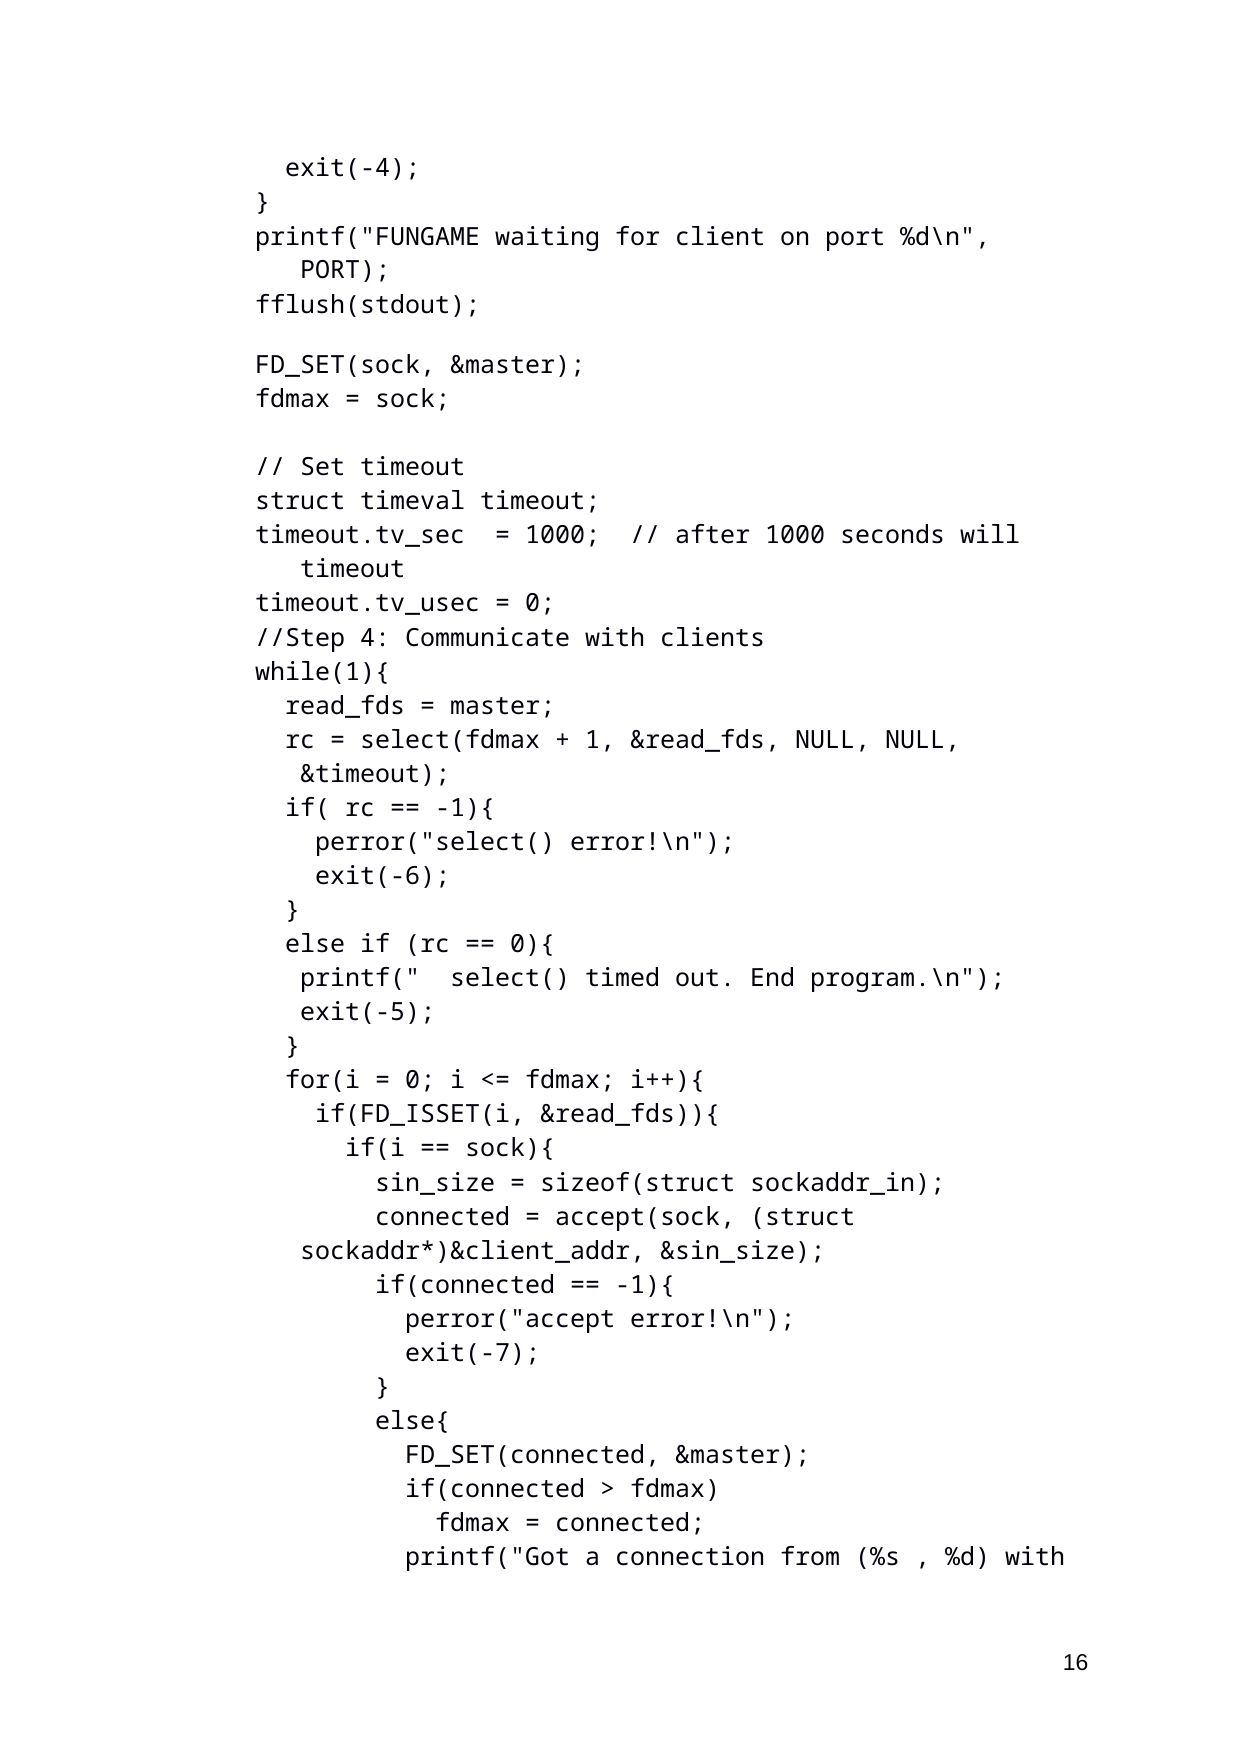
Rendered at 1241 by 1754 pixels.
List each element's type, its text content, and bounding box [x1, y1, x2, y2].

text if(connected > fdmax) [225, 1471, 1090, 1505]
text exit(-6); [225, 858, 1090, 892]
text timeout.tv_usec = 0; [225, 585, 1090, 619]
text perror("select() error!\n"); [225, 823, 1090, 858]
text } [225, 892, 1090, 926]
text FD_SET(sock, &master); [225, 347, 1090, 381]
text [225, 1539, 1090, 1573]
text printf(" select() timed out. End program.\n"); [225, 960, 1090, 994]
text while(1){ [225, 653, 1090, 687]
text } [225, 1368, 1090, 1403]
text // Set timeout [225, 449, 1090, 483]
text fdmax = connected; [225, 1505, 1090, 1539]
text exit(-7); [225, 1334, 1090, 1368]
text } [225, 184, 1090, 218]
text if(i == sock){ [225, 1130, 1090, 1164]
text perror("accept error!\n"); [225, 1300, 1090, 1334]
text if( rc == -1){ [225, 789, 1090, 823]
text else{ [225, 1403, 1090, 1437]
text rc = select(fdmax + 1, &read_fds, NULL, NULL, &timeout); [225, 721, 1090, 789]
text FD_SET(connected, &master); [225, 1437, 1090, 1471]
text fdmax = sock; [225, 381, 1090, 415]
text timeout.tv_sec = 1000; // after 1000 seconds will timeout [225, 517, 1090, 585]
text fflush(stdout); [225, 286, 1090, 320]
text else if (rc == 0){ [225, 926, 1090, 960]
text for(i = 0; i <= fdmax; i++){ [225, 1062, 1090, 1096]
text printf("FUNGAME waiting for client on port %d\n", PORT); [225, 218, 1090, 286]
text //Step 4: Communicate with clients [225, 619, 1090, 653]
text exit(-5); [225, 994, 1090, 1028]
text connected = accept(sock, (struct sockaddr*)&client_addr, &sin_size); [225, 1198, 1090, 1266]
text if(FD_ISSET(i, &read_fds)){ [225, 1096, 1090, 1130]
text exit(-4); [225, 150, 1090, 184]
text } [225, 1028, 1090, 1062]
text sin_size = sizeof(struct sockaddr_in); [225, 1164, 1090, 1198]
text struct timeval timeout; [225, 483, 1090, 517]
text read_fds = master; [225, 687, 1090, 721]
text if(connected == -1){ [225, 1266, 1090, 1300]
